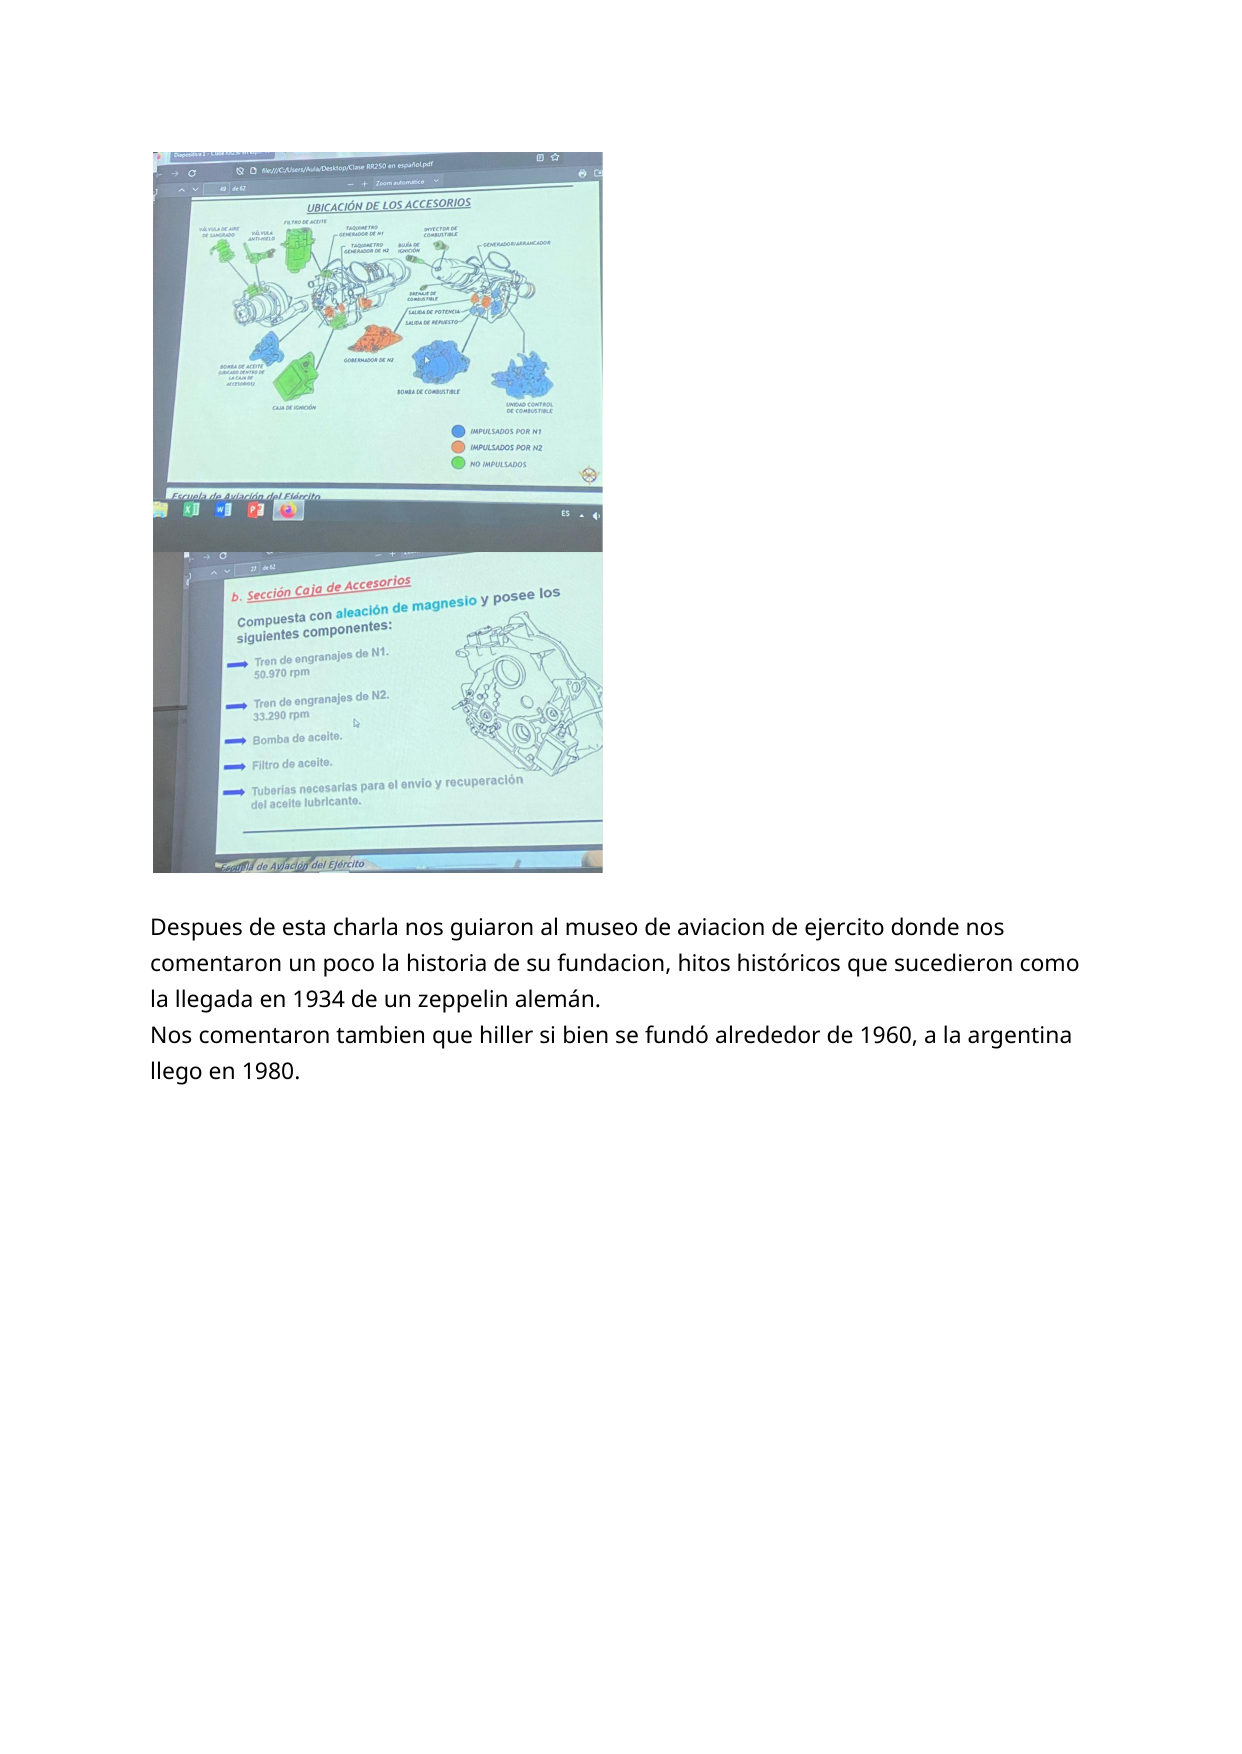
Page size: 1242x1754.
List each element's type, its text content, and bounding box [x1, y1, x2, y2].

text Despues de esta charla nos guiaron al museo de aviacion de ejercito donde nos comentaron un poco la historia de su fundacion, hitos históricos que sucedieron como la llegada en 1934 de un zeppelin alemán. [150, 911, 1083, 1014]
picture [153, 152, 603, 873]
text Nos comentaron tambien que hiller si bien se fundó alrededor de 1960, a la argentina llego en 1980. [150, 1019, 1086, 1086]
